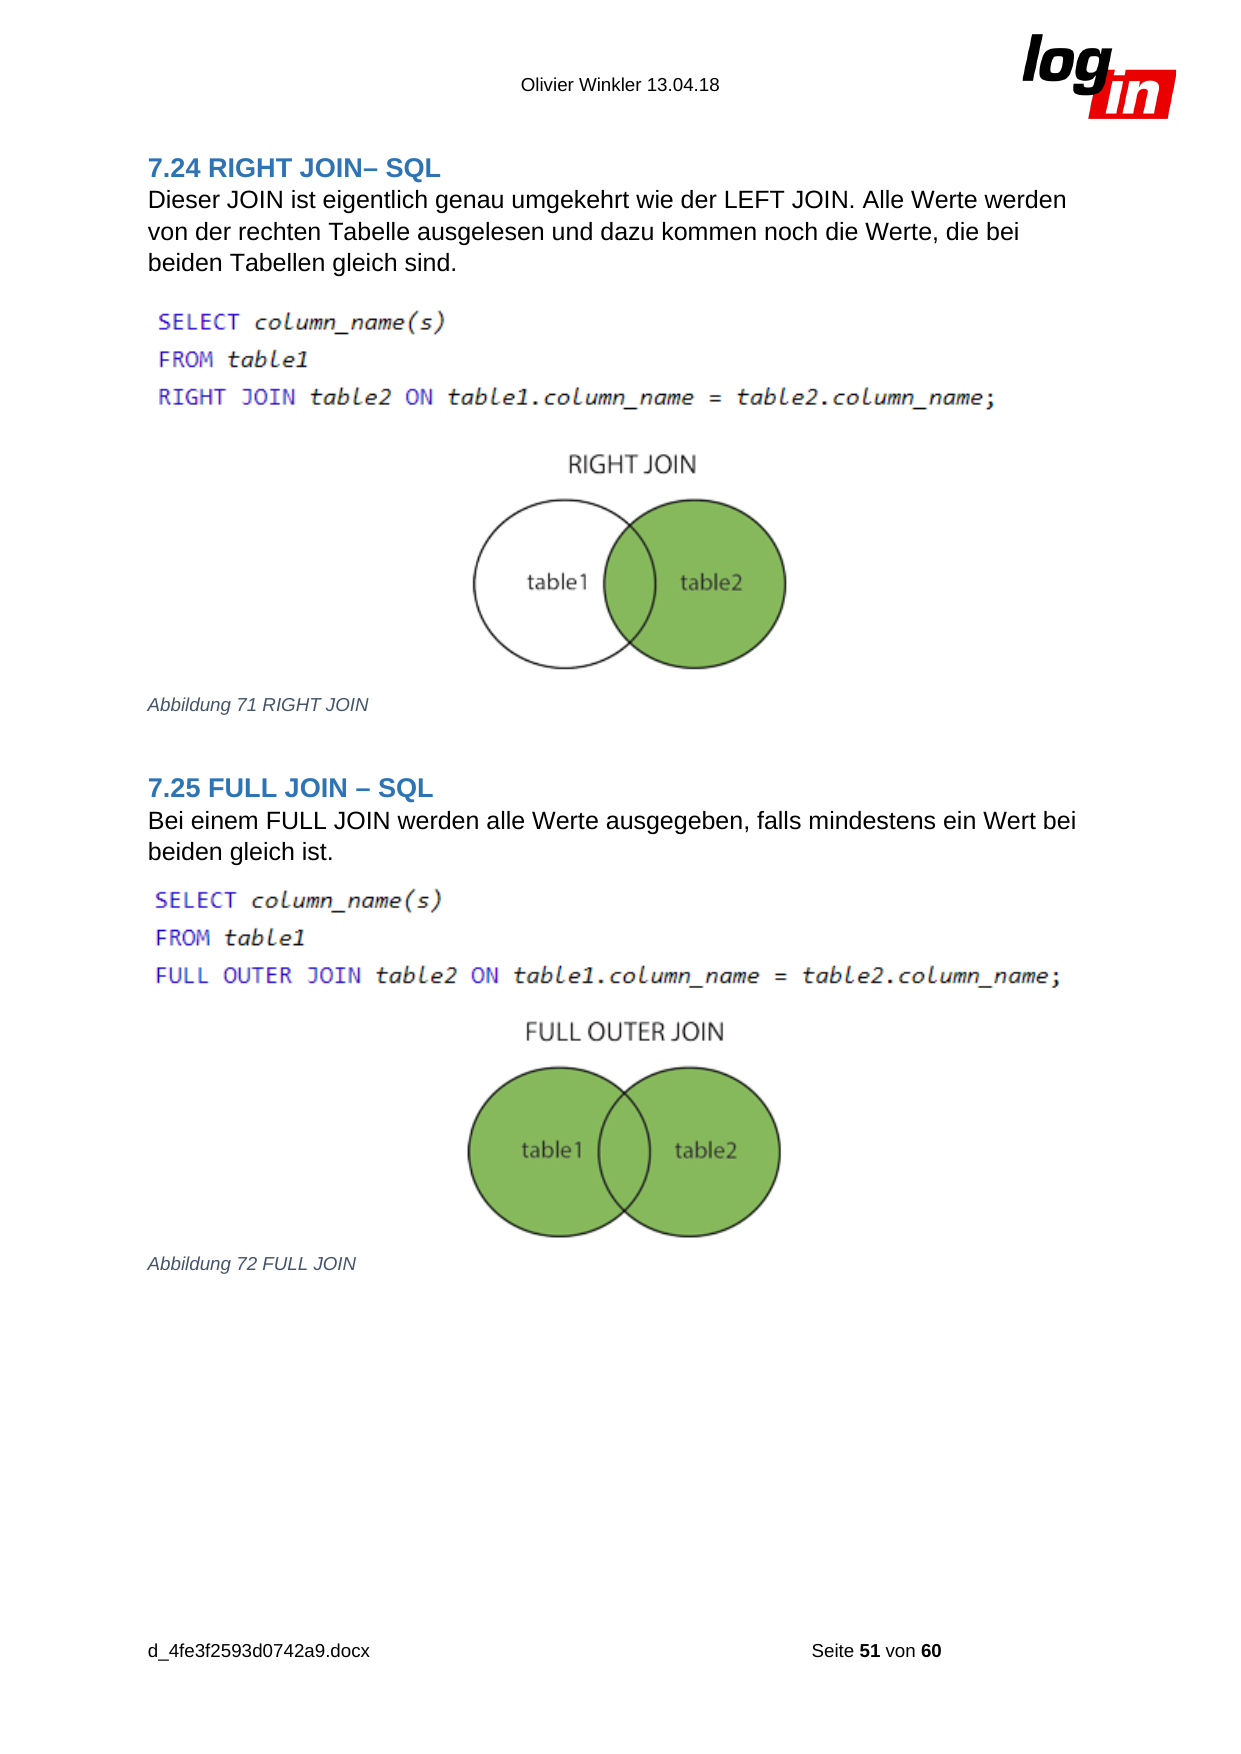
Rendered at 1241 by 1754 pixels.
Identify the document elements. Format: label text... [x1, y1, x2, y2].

subtitle 7.24 RIGHT JOIN– SQL [148, 152, 1093, 183]
picture [446, 1000, 792, 1244]
text Bei einem FULL JOIN werden alle Werte ausgegeben, falls mindestens ein Wert bei beiden gleich ist. [148, 806, 1093, 866]
text Dieser JOIN ist eigentlich genau umgekehrt wie der LEFT JOIN. Alle Werte werden von der rechten Tabelle ausgelesen und dazu kommen noch die Werte, die bei beiden Tabellen gleich sind. [148, 186, 1093, 276]
picture [1022, 34, 1177, 119]
picture [442, 439, 799, 685]
subtitle 7.25 FULL JOIN – SQL [148, 772, 1093, 804]
picture [147, 872, 1070, 999]
picture [147, 296, 1006, 419]
